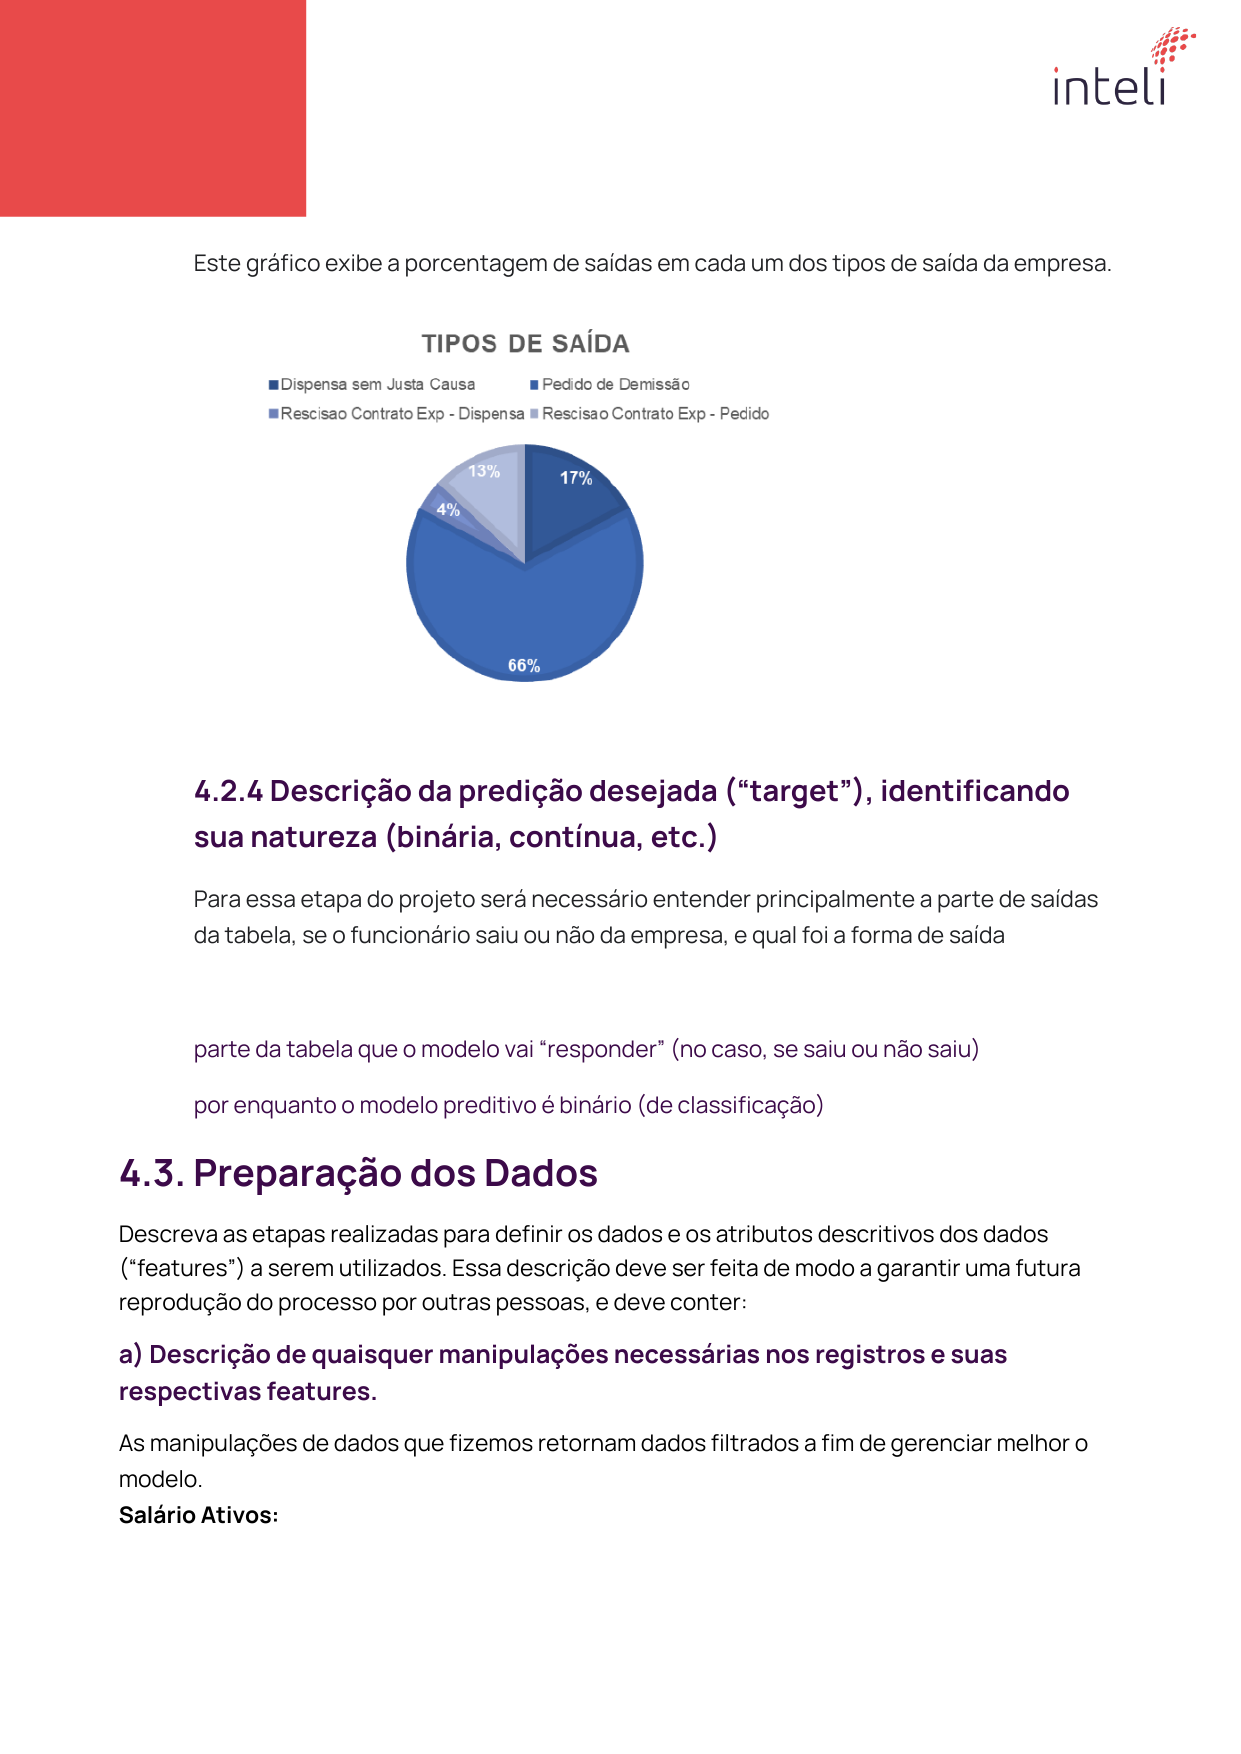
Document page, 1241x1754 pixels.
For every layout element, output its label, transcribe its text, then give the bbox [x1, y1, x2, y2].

text Salário Ativos: [118, 1499, 1122, 1530]
picture [212, 322, 835, 695]
text 4.2.4 Descrição da predição desejada (“target”), identificando sua natureza (binária, contínua, etc.) [193, 770, 1122, 856]
picture [0, 0, 307, 217]
text a) Descrição de quaisquer manipulações necessárias nos registros e suas respectivas features. [118, 1337, 1122, 1408]
text Este gráfico exibe a porcentagem de saídas em cada um dos tipos de saída da empresa. [193, 124, 1122, 278]
text As manipulações de dados que fizemos retornam dados filtrados a fim de gerenciar melhor o modelo. [118, 1427, 1122, 1494]
text Para essa etapa do projeto será necessário entender principalmente a parte de saídas da tabela, se o funcionário saiu ou não da empresa, e qual foi a forma de saída [193, 883, 1122, 950]
picture [1054, 27, 1197, 105]
text 4.3. Preparação dos Dados [118, 1146, 1122, 1198]
text por enquanto o modelo preditivo é binário (de classificação) [193, 1089, 1122, 1121]
text Descreva as etapas realizadas para definir os dados e os atributos descritivos dos dados (“features”) a serem utilizados. Essa descrição deve ser feita de modo a garantir uma futura reprodução do processo por outras pessoas, e deve conter: [118, 1218, 1122, 1317]
text parte da tabela que o modelo vai “responder” (no caso, se saiu ou não saiu) [193, 1033, 1122, 1064]
